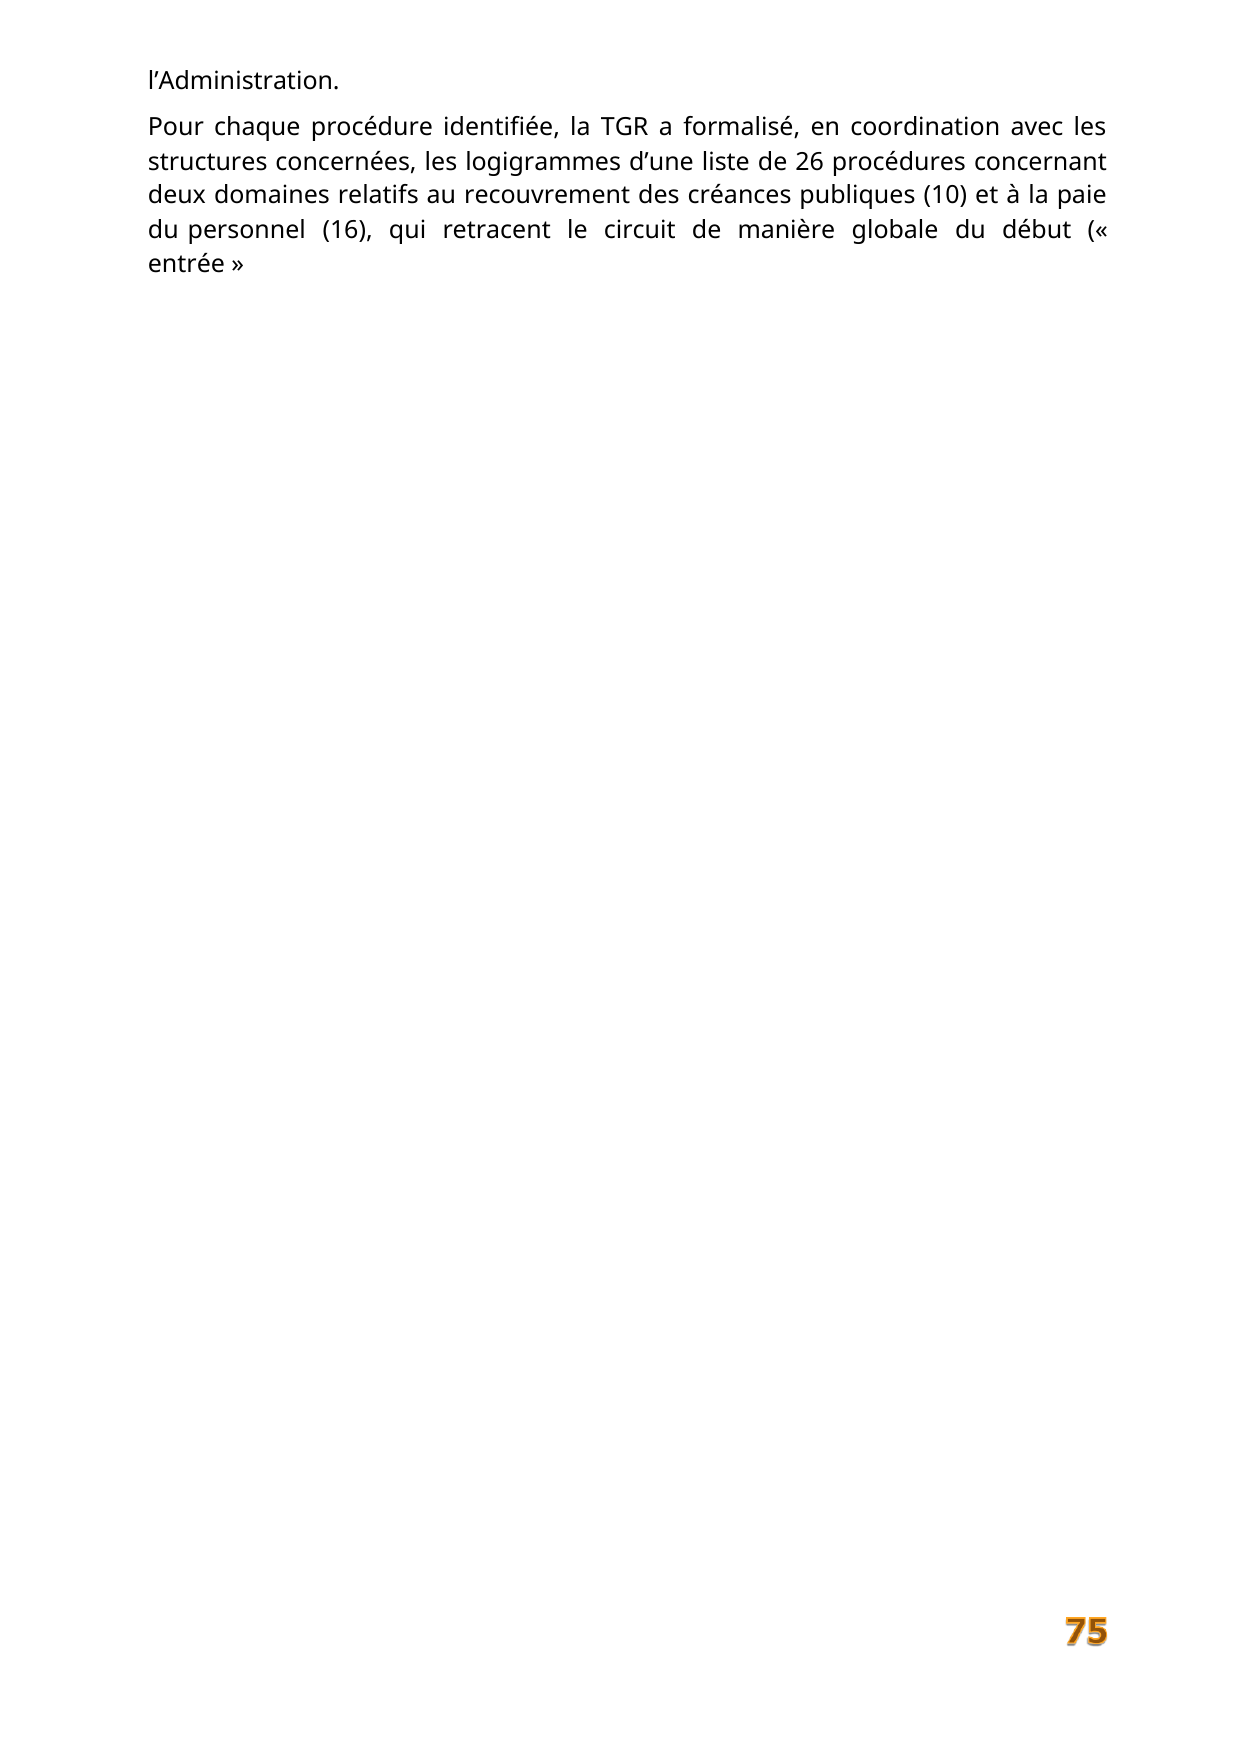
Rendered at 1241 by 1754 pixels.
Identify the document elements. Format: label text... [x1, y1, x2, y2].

picture [1064, 1617, 1108, 1647]
text Pour chaque procédure identifiée, la TGR a formalisé, en coordination avec les structures concernées, les logigrammes d’une liste de 26 procédures concernant deux domaines relatifs au recouvrement des créances publiques (10) et à la paie du personnel (16), qui retracent le circuit de manière globale du début (« entrée » [148, 109, 1108, 279]
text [148, 62, 1108, 97]
